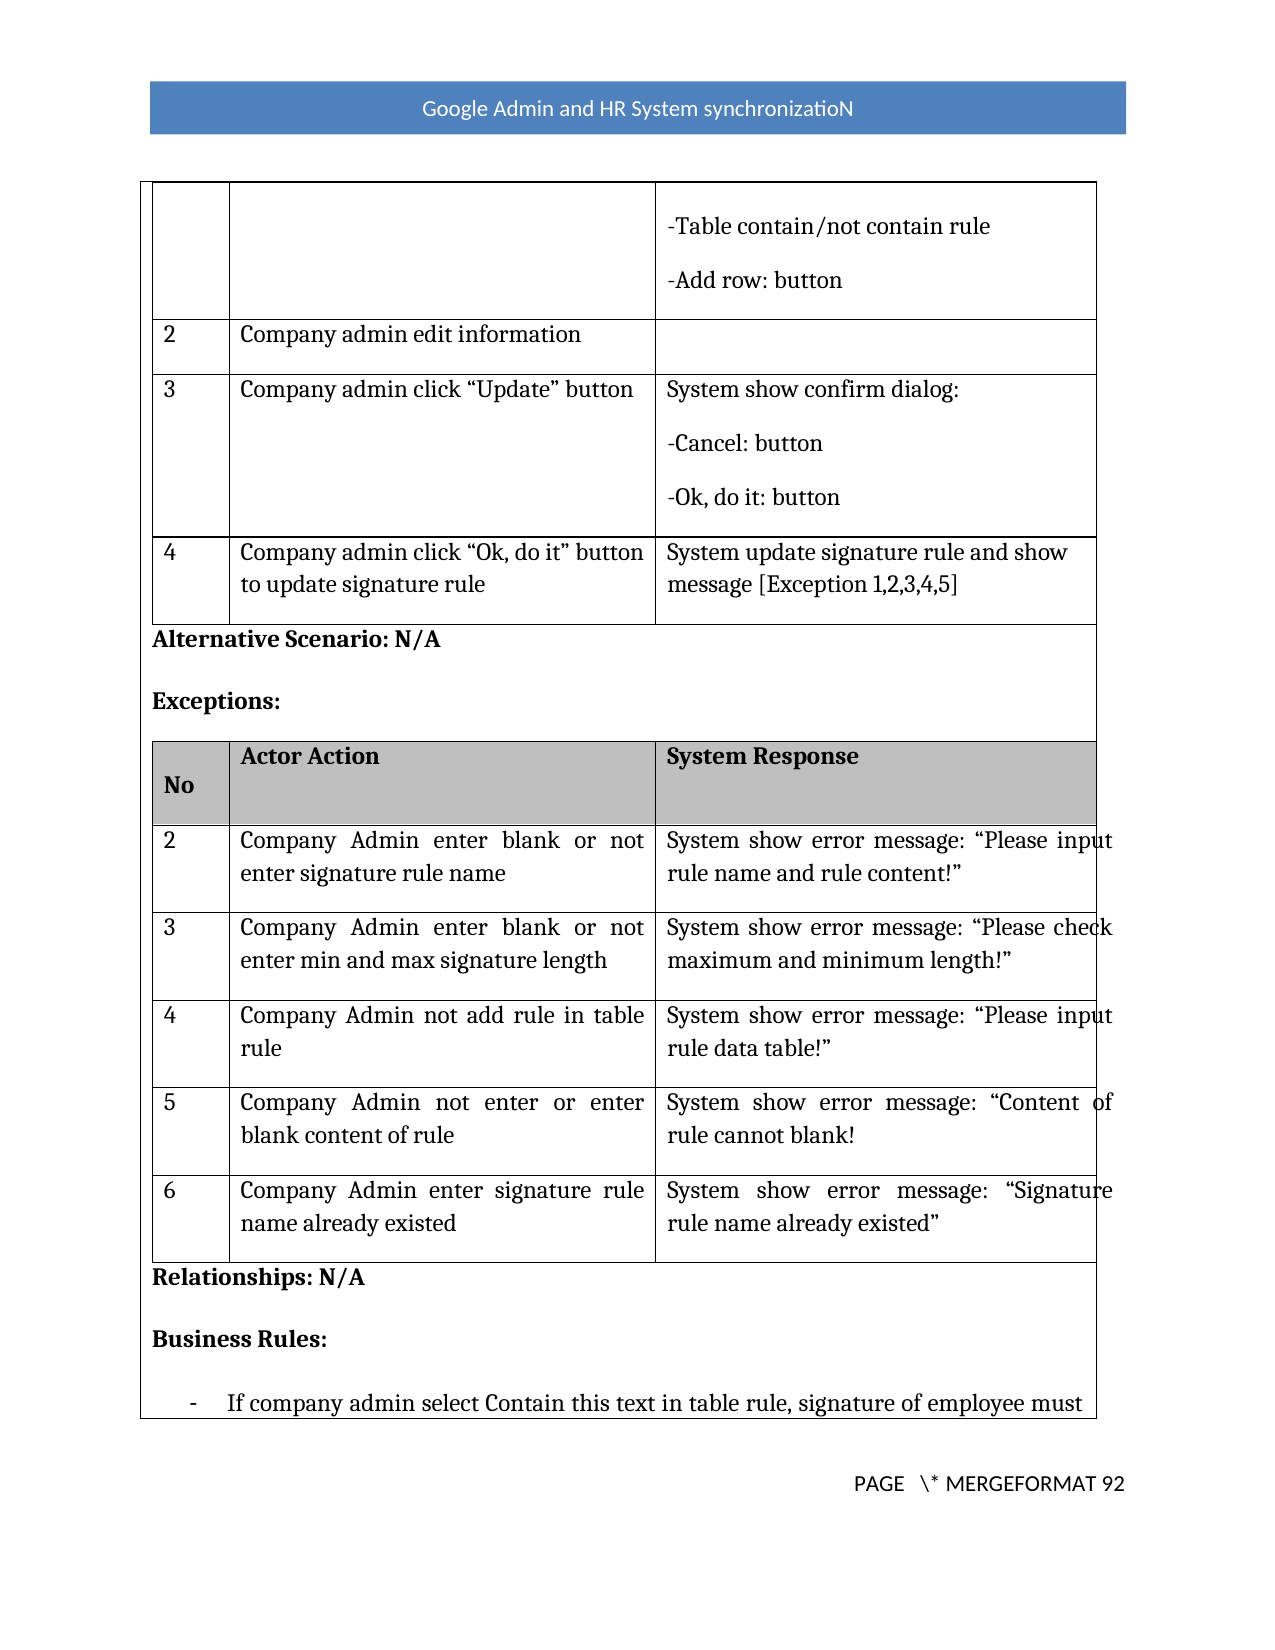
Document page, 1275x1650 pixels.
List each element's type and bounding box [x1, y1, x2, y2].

table_cell [141, 182, 1096, 1418]
